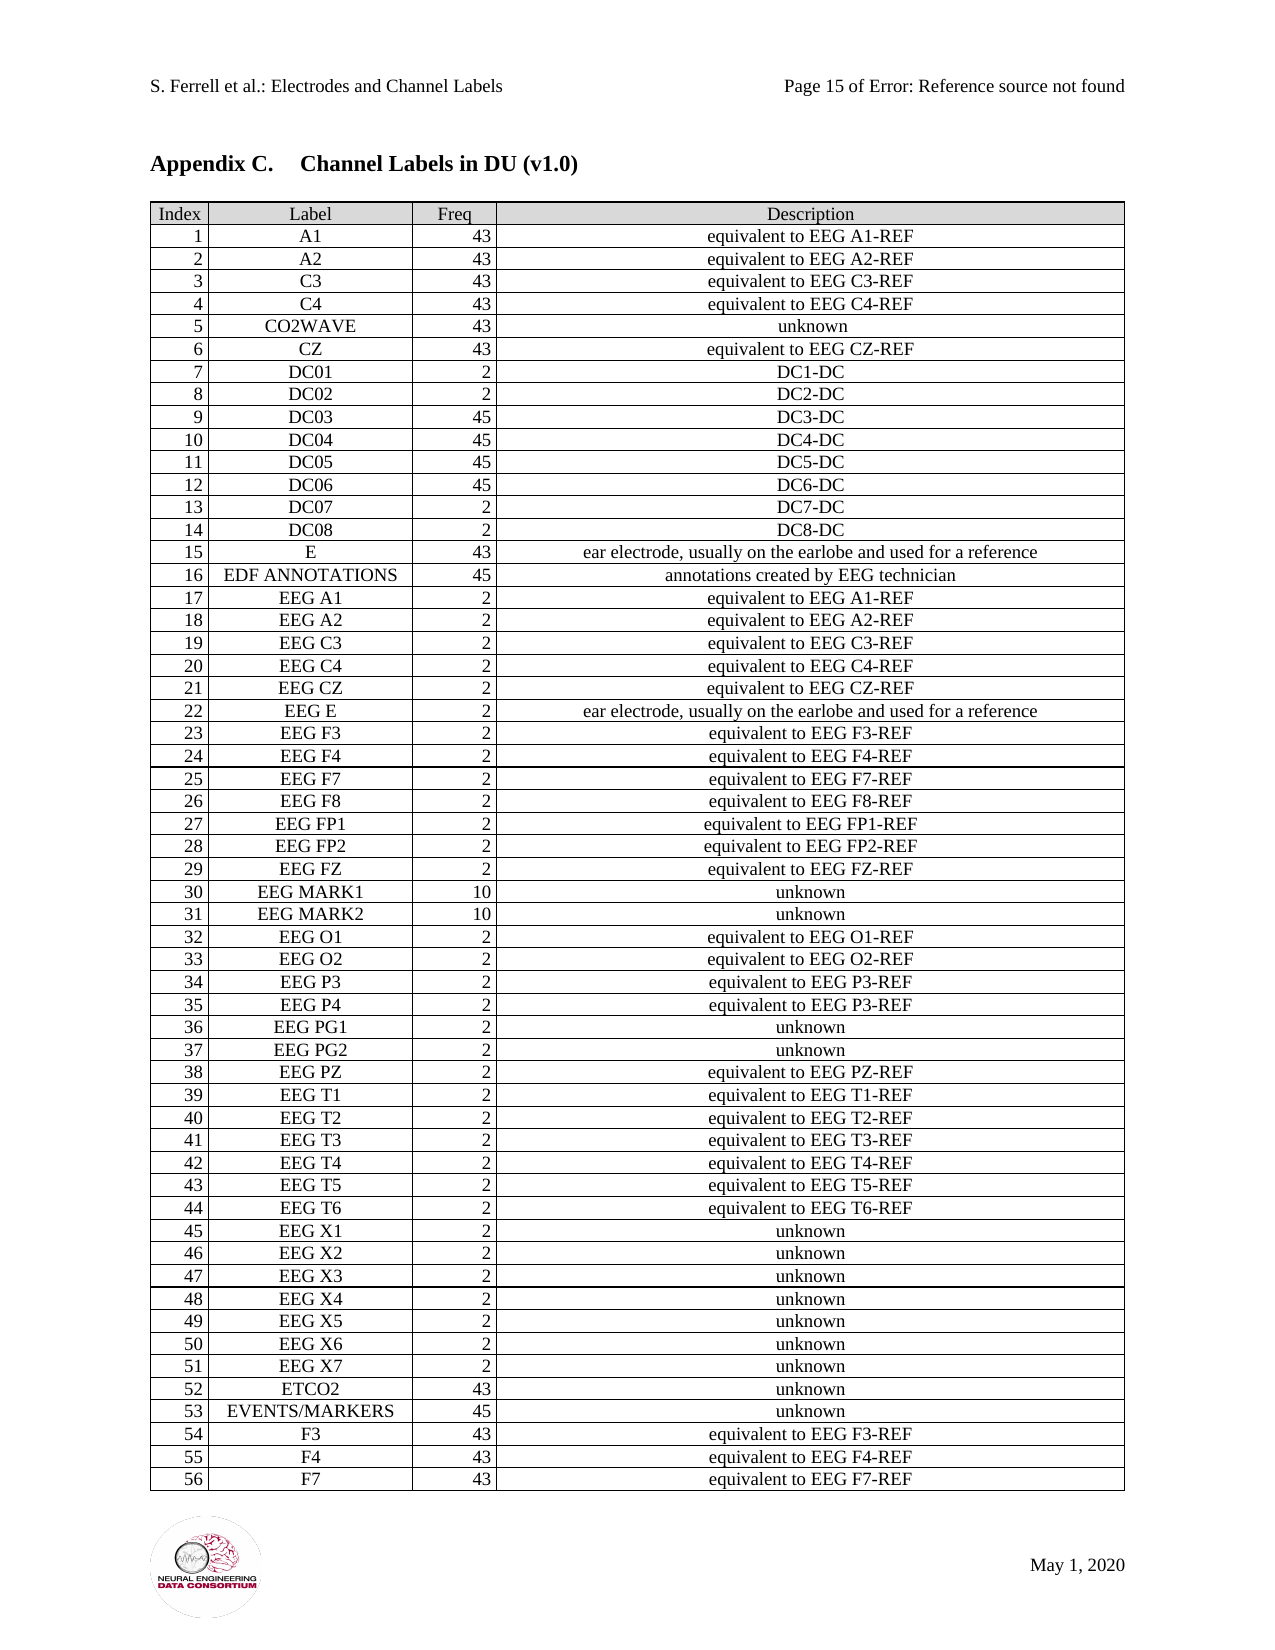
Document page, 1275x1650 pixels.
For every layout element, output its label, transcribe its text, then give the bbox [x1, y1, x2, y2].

table_cell 40 [151, 1107, 208, 1128]
table_cell 29 [151, 858, 208, 879]
table_cell 2 [413, 1265, 496, 1286]
table_cell 2 [413, 790, 496, 812]
table_cell equivalent to EEG FP1-REF [497, 813, 1124, 834]
table_cell equivalent to EEG T4-REF [497, 1152, 1124, 1173]
table_cell 45 [413, 1400, 496, 1422]
table_cell EEG X3 [209, 1265, 412, 1286]
table_cell 17 [151, 587, 208, 608]
table_cell 44 [151, 1197, 208, 1218]
table_cell F3 [209, 1423, 412, 1444]
table_cell EEG X1 [209, 1220, 412, 1241]
table_cell 45 [413, 474, 496, 495]
table_cell EEG MARK1 [209, 881, 412, 902]
table_cell 13 [151, 496, 208, 518]
table_cell 2 [413, 1355, 496, 1377]
table_cell equivalent to EEG F8-REF [497, 790, 1124, 812]
table_cell 54 [151, 1423, 208, 1444]
table_cell 53 [151, 1400, 208, 1422]
table_cell DC04 [209, 429, 412, 450]
table_cell 2 [413, 677, 496, 699]
table_cell CZ [209, 338, 412, 359]
table_cell 2 [413, 1107, 496, 1128]
table_cell 43 [413, 225, 496, 247]
table_cell EEG F3 [209, 722, 412, 744]
table_cell EEG F8 [209, 790, 412, 812]
table_cell EEG E [209, 700, 412, 721]
table_cell EEG CZ [209, 677, 412, 699]
table_cell 41 [151, 1129, 208, 1151]
table_cell 2 [413, 1174, 496, 1196]
table_cell DC06 [209, 474, 412, 495]
table_cell DC03 [209, 406, 412, 427]
table_cell unknown [497, 1310, 1124, 1332]
table_cell EEG O1 [209, 926, 412, 947]
table_cell equivalent to EEG F7-REF [497, 768, 1124, 789]
table_cell DC5-DC [497, 451, 1124, 473]
table_cell 15 [151, 541, 208, 563]
table_cell 43 [413, 248, 496, 269]
table_cell equivalent to EEG O1-REF [497, 926, 1124, 947]
table_cell equivalent to EEG C4-REF [497, 655, 1124, 676]
table_cell equivalent to EEG T3-REF [497, 1129, 1124, 1151]
table_cell C4 [209, 293, 412, 314]
table_cell 51 [151, 1355, 208, 1377]
table_cell 2 [413, 948, 496, 970]
table_cell 46 [151, 1242, 208, 1264]
table_cell 39 [151, 1084, 208, 1106]
table_cell equivalent to EEG A2-REF [497, 248, 1124, 269]
table_cell EEG C3 [209, 632, 412, 653]
table_cell 43 [413, 1423, 496, 1444]
table_cell equivalent to EEG F3-REF [497, 722, 1124, 744]
table_cell 2 [413, 1152, 496, 1173]
table_cell 11 [151, 451, 208, 473]
table_cell EEG T2 [209, 1107, 412, 1128]
table_cell 47 [151, 1265, 208, 1286]
table_cell EEG T3 [209, 1129, 412, 1151]
table_cell 27 [151, 813, 208, 834]
table_cell annotations created by EEG technician [497, 564, 1124, 586]
table_cell DC01 [209, 361, 412, 382]
table_cell EEG C4 [209, 655, 412, 676]
table_cell 48 [151, 1288, 208, 1309]
table_cell 45 [413, 451, 496, 473]
table_cell 20 [151, 655, 208, 676]
table_cell 24 [151, 745, 208, 766]
table_header Index [151, 203, 208, 224]
table_cell 43 [413, 1446, 496, 1467]
table_cell unknown [497, 1220, 1124, 1241]
table_cell EEG FP1 [209, 813, 412, 834]
table_header Label [209, 203, 412, 224]
table_header Description [497, 203, 1124, 224]
table_cell equivalent to EEG PZ-REF [497, 1061, 1124, 1083]
table_cell EEG X4 [209, 1288, 412, 1309]
table_cell equivalent to EEG C3-REF [497, 270, 1124, 292]
table_cell unknown [497, 1242, 1124, 1264]
table_cell DC1-DC [497, 361, 1124, 382]
table_cell 2 [413, 700, 496, 721]
table_cell equivalent to EEG A1-REF [497, 587, 1124, 608]
table_cell C3 [209, 270, 412, 292]
table_cell EVENTS/MARKERS [209, 1400, 412, 1422]
table_cell equivalent to EEG P3-REF [497, 994, 1124, 1015]
table_cell EEG A1 [209, 587, 412, 608]
table_cell EEG T6 [209, 1197, 412, 1218]
table_cell equivalent to EEG CZ-REF [497, 677, 1124, 699]
table_cell unknown [497, 1016, 1124, 1038]
table_cell 45 [413, 564, 496, 586]
table_cell 43 [413, 541, 496, 563]
table_cell equivalent to EEG T6-REF [497, 1197, 1124, 1218]
table_cell equivalent to EEG F4-REF [497, 745, 1124, 766]
table_cell 2 [413, 926, 496, 947]
table_cell 56 [151, 1468, 208, 1490]
table_cell F7 [209, 1468, 412, 1490]
table_cell DC6-DC [497, 474, 1124, 495]
table_cell DC2-DC [497, 383, 1124, 405]
table_cell 10 [413, 903, 496, 925]
table_cell 2 [413, 768, 496, 789]
table_cell 45 [413, 429, 496, 450]
table_cell unknown [497, 1400, 1124, 1422]
table_cell equivalent to EEG A1-REF [497, 225, 1124, 247]
table_cell 2 [413, 1084, 496, 1106]
table_cell equivalent to EEG FP2-REF [497, 835, 1124, 857]
table_cell unknown [497, 903, 1124, 925]
table_cell 23 [151, 722, 208, 744]
table_cell 2 [413, 609, 496, 631]
table_cell 43 [413, 1468, 496, 1490]
table_cell equivalent to EEG C3-REF [497, 632, 1124, 653]
table_cell equivalent to EEG FZ-REF [497, 858, 1124, 879]
table_cell EEG X5 [209, 1310, 412, 1332]
table_cell EEG MARK2 [209, 903, 412, 925]
table_cell 2 [413, 745, 496, 766]
table_cell EEG X7 [209, 1355, 412, 1377]
table_cell 33 [151, 948, 208, 970]
table_cell 2 [413, 1288, 496, 1309]
table_cell unknown [497, 1333, 1124, 1354]
table_cell A2 [209, 248, 412, 269]
table_cell EEG X2 [209, 1242, 412, 1264]
table_cell equivalent to EEG F3-REF [497, 1423, 1124, 1444]
table_cell equivalent to EEG F4-REF [497, 1446, 1124, 1467]
table_cell 2 [413, 655, 496, 676]
table_cell 2 [413, 361, 496, 382]
table_cell 43 [151, 1174, 208, 1196]
table_cell DC8-DC [497, 519, 1124, 540]
table_cell 34 [151, 971, 208, 992]
table_cell EEG T4 [209, 1152, 412, 1173]
table_cell 30 [151, 881, 208, 902]
table_cell CO2WAVE [209, 315, 412, 337]
table_cell EEG FZ [209, 858, 412, 879]
table_cell 42 [151, 1152, 208, 1173]
table_cell DC3-DC [497, 406, 1124, 427]
table_cell 2 [413, 632, 496, 653]
table_cell DC7-DC [497, 496, 1124, 518]
table_cell equivalent to EEG A2-REF [497, 609, 1124, 631]
table_cell 2 [413, 1220, 496, 1241]
table_cell 2 [413, 1333, 496, 1354]
table_cell 37 [151, 1039, 208, 1060]
table_cell 2 [413, 1039, 496, 1060]
table_cell 2 [151, 248, 208, 269]
table_cell equivalent to EEG CZ-REF [497, 338, 1124, 359]
table_cell 2 [413, 835, 496, 857]
table_cell 36 [151, 1016, 208, 1038]
table_cell unknown [497, 1355, 1124, 1377]
table_cell DC02 [209, 383, 412, 405]
table_cell EDF ANNOTATIONS [209, 564, 412, 586]
table_cell 43 [413, 293, 496, 314]
table_cell 7 [151, 361, 208, 382]
table_cell 5 [151, 315, 208, 337]
table_cell EEG P3 [209, 971, 412, 992]
table_cell 2 [413, 1242, 496, 1264]
table_cell 52 [151, 1378, 208, 1399]
table_cell 2 [413, 496, 496, 518]
table_cell DC4-DC [497, 429, 1124, 450]
table_cell EEG P4 [209, 994, 412, 1015]
table_cell 28 [151, 835, 208, 857]
table_cell ETCO2 [209, 1378, 412, 1399]
table_header Freq [413, 203, 496, 224]
table_cell EEG FP2 [209, 835, 412, 857]
table_cell equivalent to EEG O2-REF [497, 948, 1124, 970]
table_cell EEG O2 [209, 948, 412, 970]
table_cell 45 [151, 1220, 208, 1241]
table_cell 38 [151, 1061, 208, 1083]
table_cell EEG A2 [209, 609, 412, 631]
table_cell 2 [413, 1129, 496, 1151]
table_cell unknown [497, 1265, 1124, 1286]
table_cell 2 [413, 994, 496, 1015]
table_cell 16 [151, 564, 208, 586]
table_cell 32 [151, 926, 208, 947]
table_cell 21 [151, 677, 208, 699]
table_cell 6 [151, 338, 208, 359]
table_cell equivalent to EEG P3-REF [497, 971, 1124, 992]
table_cell DC05 [209, 451, 412, 473]
table_cell equivalent to EEG T2-REF [497, 1107, 1124, 1128]
table_cell 19 [151, 632, 208, 653]
table_cell equivalent to EEG F7-REF [497, 1468, 1124, 1490]
table_cell 49 [151, 1310, 208, 1332]
table_cell F4 [209, 1446, 412, 1467]
table_cell 43 [413, 1378, 496, 1399]
table_cell 45 [413, 406, 496, 427]
list Channel Labels in DU (v1.0) [150, 150, 1125, 176]
table_cell 43 [413, 338, 496, 359]
table_cell EEG PG2 [209, 1039, 412, 1060]
table_cell EEG PG1 [209, 1016, 412, 1038]
table_cell 9 [151, 406, 208, 427]
table_cell EEG T1 [209, 1084, 412, 1106]
table_cell 10 [151, 429, 208, 450]
table_cell 18 [151, 609, 208, 631]
table_cell EEG F7 [209, 768, 412, 789]
table_cell 35 [151, 994, 208, 1015]
picture [150, 1516, 262, 1618]
table_cell 2 [413, 587, 496, 608]
table_cell 55 [151, 1446, 208, 1467]
table_cell 3 [151, 270, 208, 292]
table_cell EEG F4 [209, 745, 412, 766]
table_cell 25 [151, 768, 208, 789]
table_cell 2 [413, 383, 496, 405]
table_cell 10 [413, 881, 496, 902]
table_cell 43 [413, 270, 496, 292]
table_cell 2 [413, 1061, 496, 1083]
table_cell 1 [151, 225, 208, 247]
table_cell unknown [497, 1378, 1124, 1399]
table_cell 2 [413, 519, 496, 540]
table_cell E [209, 541, 412, 563]
table_cell DC07 [209, 496, 412, 518]
table_cell 50 [151, 1333, 208, 1354]
table_cell unknown [497, 1039, 1124, 1060]
table_cell A1 [209, 225, 412, 247]
table_cell equivalent to EEG T1-REF [497, 1084, 1124, 1106]
table_cell ear electrode, usually on the earlobe and used for a reference [497, 541, 1124, 563]
table_cell 2 [413, 1310, 496, 1332]
table_cell 2 [413, 971, 496, 992]
table_cell 22 [151, 700, 208, 721]
table_cell equivalent to EEG T5-REF [497, 1174, 1124, 1196]
table_cell unknown [497, 315, 1124, 337]
table_cell equivalent to EEG C4-REF [497, 293, 1124, 314]
table_cell EEG X6 [209, 1333, 412, 1354]
table_cell 43 [413, 315, 496, 337]
table_cell 8 [151, 383, 208, 405]
table_cell 2 [413, 1197, 496, 1218]
table_cell unknown [497, 1288, 1124, 1309]
table_cell 2 [413, 722, 496, 744]
table_cell 31 [151, 903, 208, 925]
table_cell DC08 [209, 519, 412, 540]
table_cell 2 [413, 858, 496, 879]
table_cell 26 [151, 790, 208, 812]
table_cell 14 [151, 519, 208, 540]
table_cell EEG T5 [209, 1174, 412, 1196]
table_cell 2 [413, 1016, 496, 1038]
table_cell 4 [151, 293, 208, 314]
table_cell unknown [497, 881, 1124, 902]
table_cell 12 [151, 474, 208, 495]
table_cell 2 [413, 813, 496, 834]
table_cell EEG PZ [209, 1061, 412, 1083]
table_cell ear electrode, usually on the earlobe and used for a reference [497, 700, 1124, 721]
